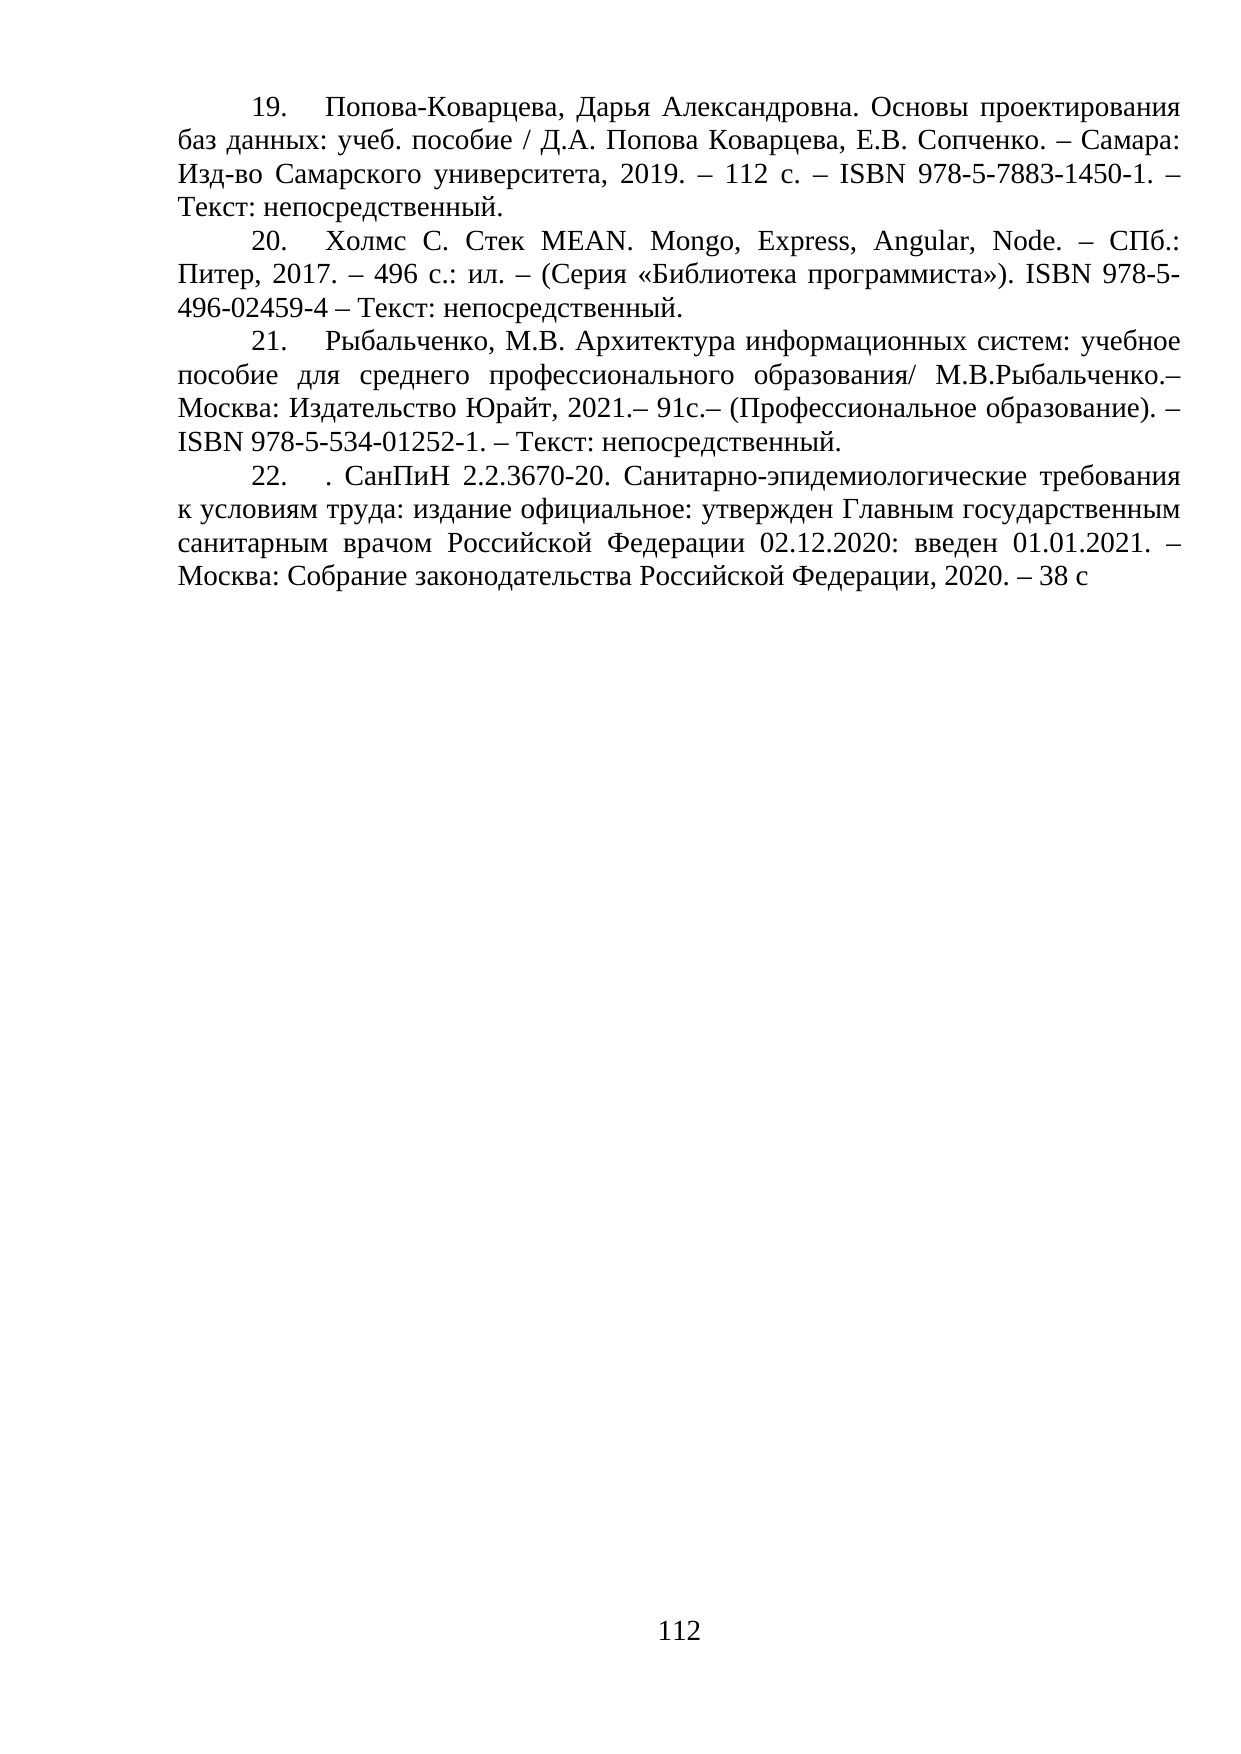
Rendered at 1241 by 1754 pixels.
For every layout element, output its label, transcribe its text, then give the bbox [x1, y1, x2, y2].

list Рыбальченко, М.В. Архитектура информационных систем: учебное пособие для среднего профессионального образования/ М.В.Рыбальченко.– Москва: Издательство Юрайт, 2021.– 91с.– (Профессиональное образование). – ISBN 978-5-534-01252-1. – Текст: непосредственный. [177, 323, 1181, 458]
list Попова-Коварцева, Дарья Александровна. Основы проектирования баз данных: учеб. пособие / Д.А. Попова Коварцева, Е.В. Сопченко. – Самара: Изд-во Самарского университета, 2019. – 112 с. – ISBN 978-5-7883-1450-1. – Текст: непосредственный. [177, 89, 1181, 223]
list . СанПиН 2.2.3670-20. Санитарно-эпидемиологические требования к условиям труда: издание официальное: утвержден Главным государственным санитарным врачом Российской Федерации 02.12.2020: введен 01.01.2021. – Москва: Собрание законодательства Российской Федерации, 2020. – 38 с [177, 458, 1181, 592]
list Холмс С. Стек MEAN. Mongo, Express, Angular, Node. – СПб.: Питер, 2017. – 496 с.: ил. – (Серия «Библиотека программиста»). ISBN 978-5-496-02459-4 – Текст: непосредственный. [177, 223, 1181, 323]
